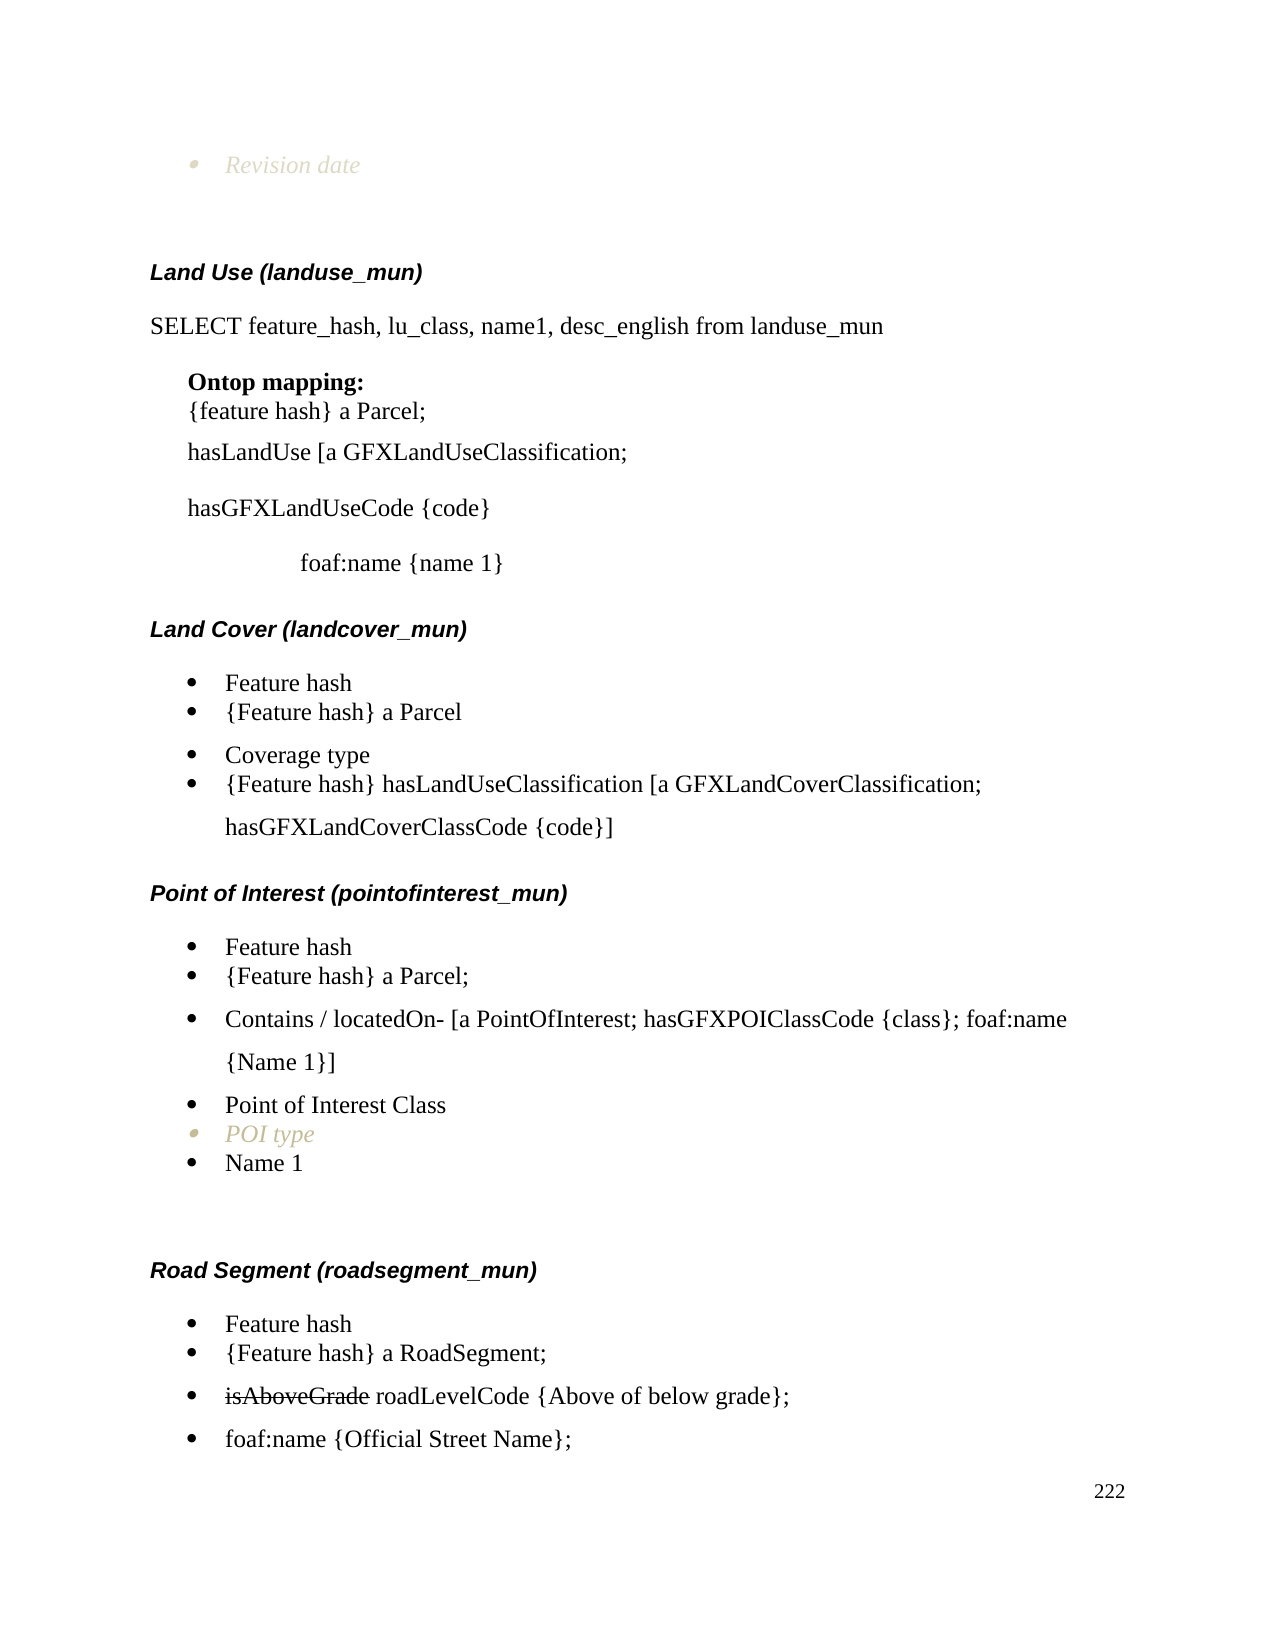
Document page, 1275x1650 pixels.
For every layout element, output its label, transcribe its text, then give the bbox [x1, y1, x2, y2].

subtitle Road Segment (roadsegment_mun) [150, 1257, 1125, 1283]
list isAboveGrade roadLevelCode {Above of below grade}; [187, 1381, 1125, 1410]
list foaf:name {name 1} [300, 548, 1125, 577]
list foaf:name {Official Street Name}; [187, 1424, 1125, 1453]
list Feature hash [187, 1309, 1125, 1338]
list {Feature hash} a Parcel [187, 697, 1125, 726]
text SELECT feature_hash, lu_class, name1, desc_english from landuse_mun [150, 311, 1125, 340]
list POI type [187, 1119, 1125, 1148]
list Feature hash [187, 932, 1125, 961]
list Revision date [187, 150, 1125, 179]
subtitle Point of Interest (pointofinterest_mun) [150, 880, 1125, 907]
list Point of Interest Class [187, 1090, 1125, 1119]
list {Feature hash} hasLandUseClassification [a GFXLandCoverClassification; hasGFXLandCoverClassCode {code}] [187, 769, 1125, 841]
list Contains / locatedOn- [a PointOfInterest; hasGFXPOIClassCode {class}; foaf:name {Name 1}] [187, 1004, 1125, 1076]
subtitle Land Cover (landcover_mun) [150, 616, 1125, 643]
text hasGFXLandUseCode {code} [187, 493, 1125, 521]
list {Feature hash} a RoadSegment; [187, 1338, 1125, 1367]
subtitle Land Use (landuse_mun) [150, 259, 1125, 286]
list Feature hash [187, 668, 1125, 697]
text Ontop mapping: {feature hash} a Parcel; [187, 367, 1125, 424]
list Coverage type [187, 740, 1125, 769]
list {Feature hash} a Parcel; [187, 961, 1125, 990]
text hasLandUse [a GFXLandUseClassification; [187, 437, 1125, 466]
list Name 1 [187, 1148, 1125, 1177]
